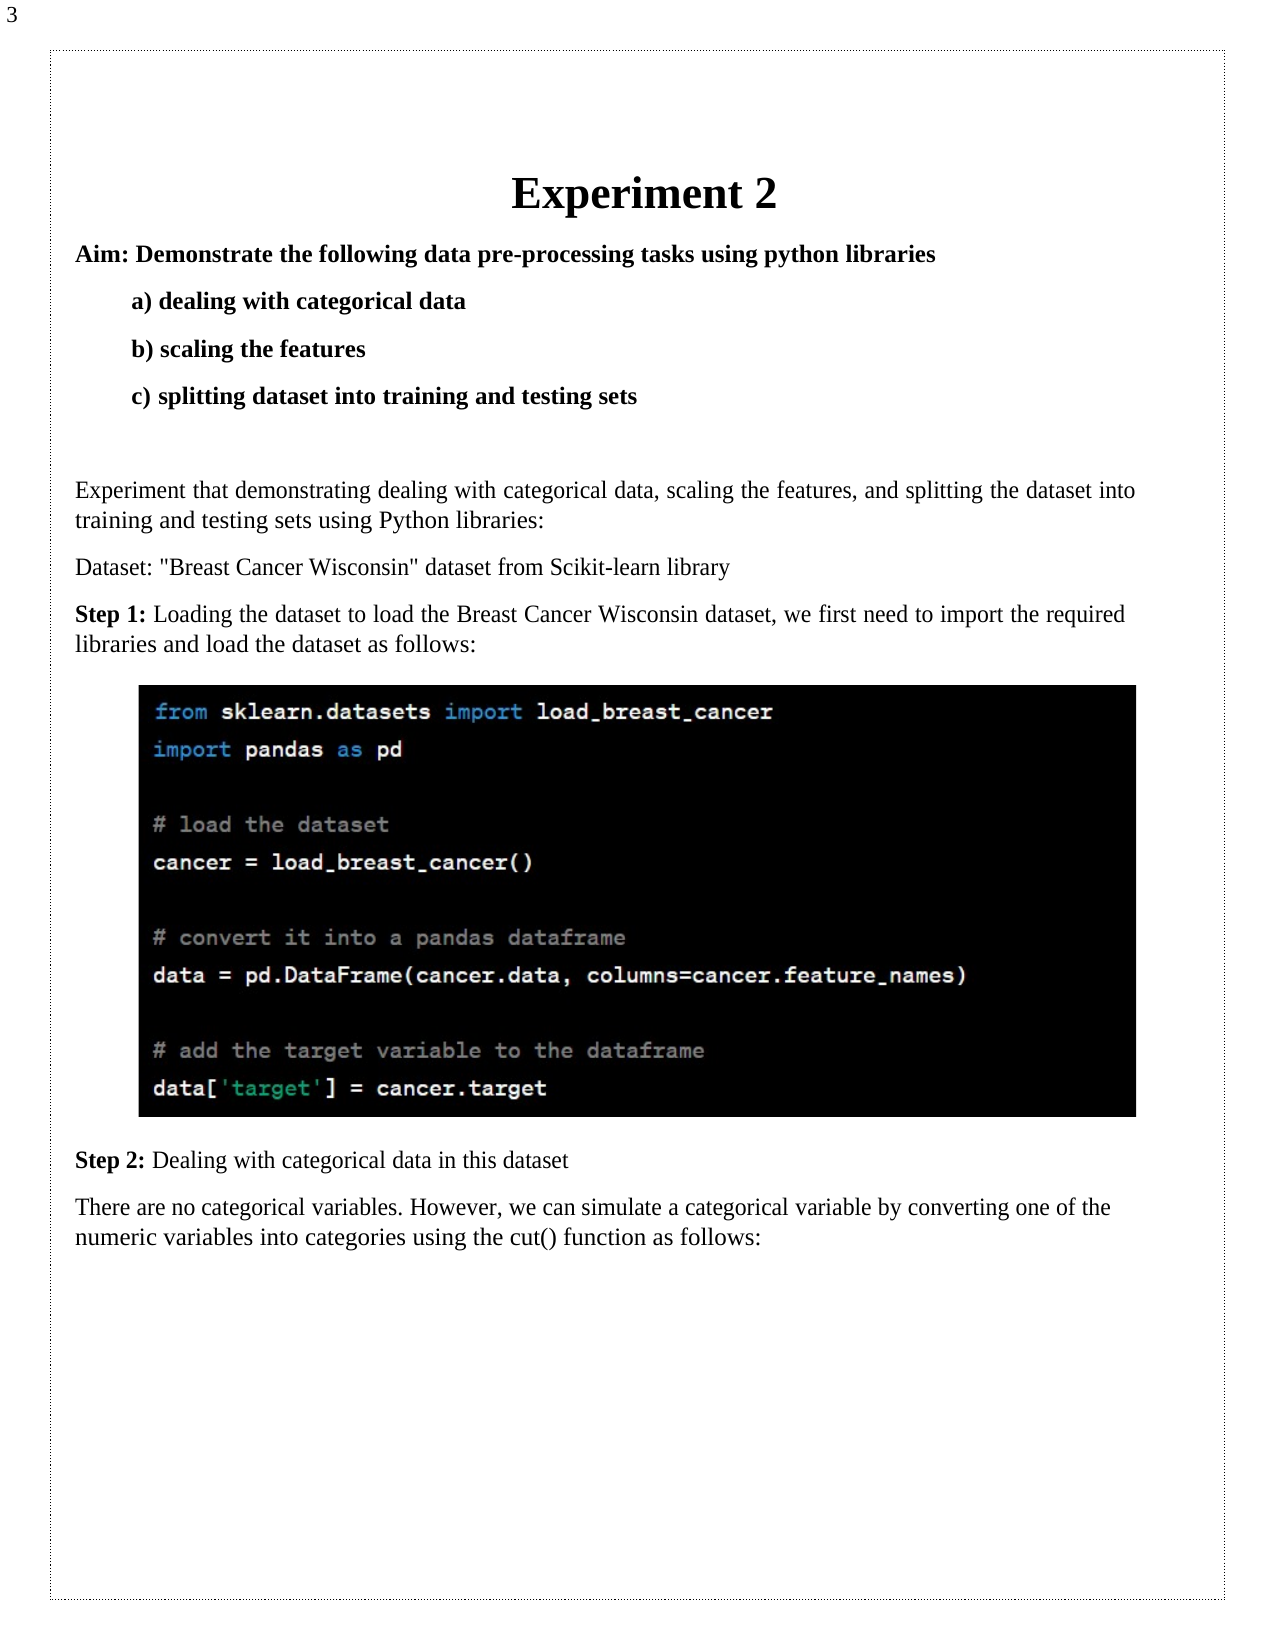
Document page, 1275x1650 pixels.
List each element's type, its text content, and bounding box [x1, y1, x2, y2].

picture [138, 685, 1137, 1117]
text Experiment that demonstrating dealing with categorical data, scaling the features, and splitting the dataset into training and testing sets using Python libraries: [75, 475, 1210, 534]
subtitle Aim: Demonstrate the following data pre-processing tasks using python libraries [75, 239, 1210, 268]
text Dataset: "Breast Cancer Wisconsin" dataset from Scikit-learn library [75, 552, 1210, 581]
text Step 2: Dealing with categorical data in this dataset [75, 1145, 1210, 1173]
text There are no categorical variables. However, we can simulate a categorical variable by converting one of the numeric variables into categories using the cut() function as follows: [75, 1192, 1186, 1251]
list dealing with categorical data [131, 286, 1210, 315]
subtitle Experiment 2 [447, 166, 841, 218]
list splitting dataset into training and testing sets [131, 381, 1210, 409]
subtitle scaling the features [131, 334, 1210, 362]
text Step 1: Loading the dataset to load the Breast Cancer Wisconsin dataset, we first need to import the required libraries and load the dataset as follows: [75, 599, 1186, 658]
